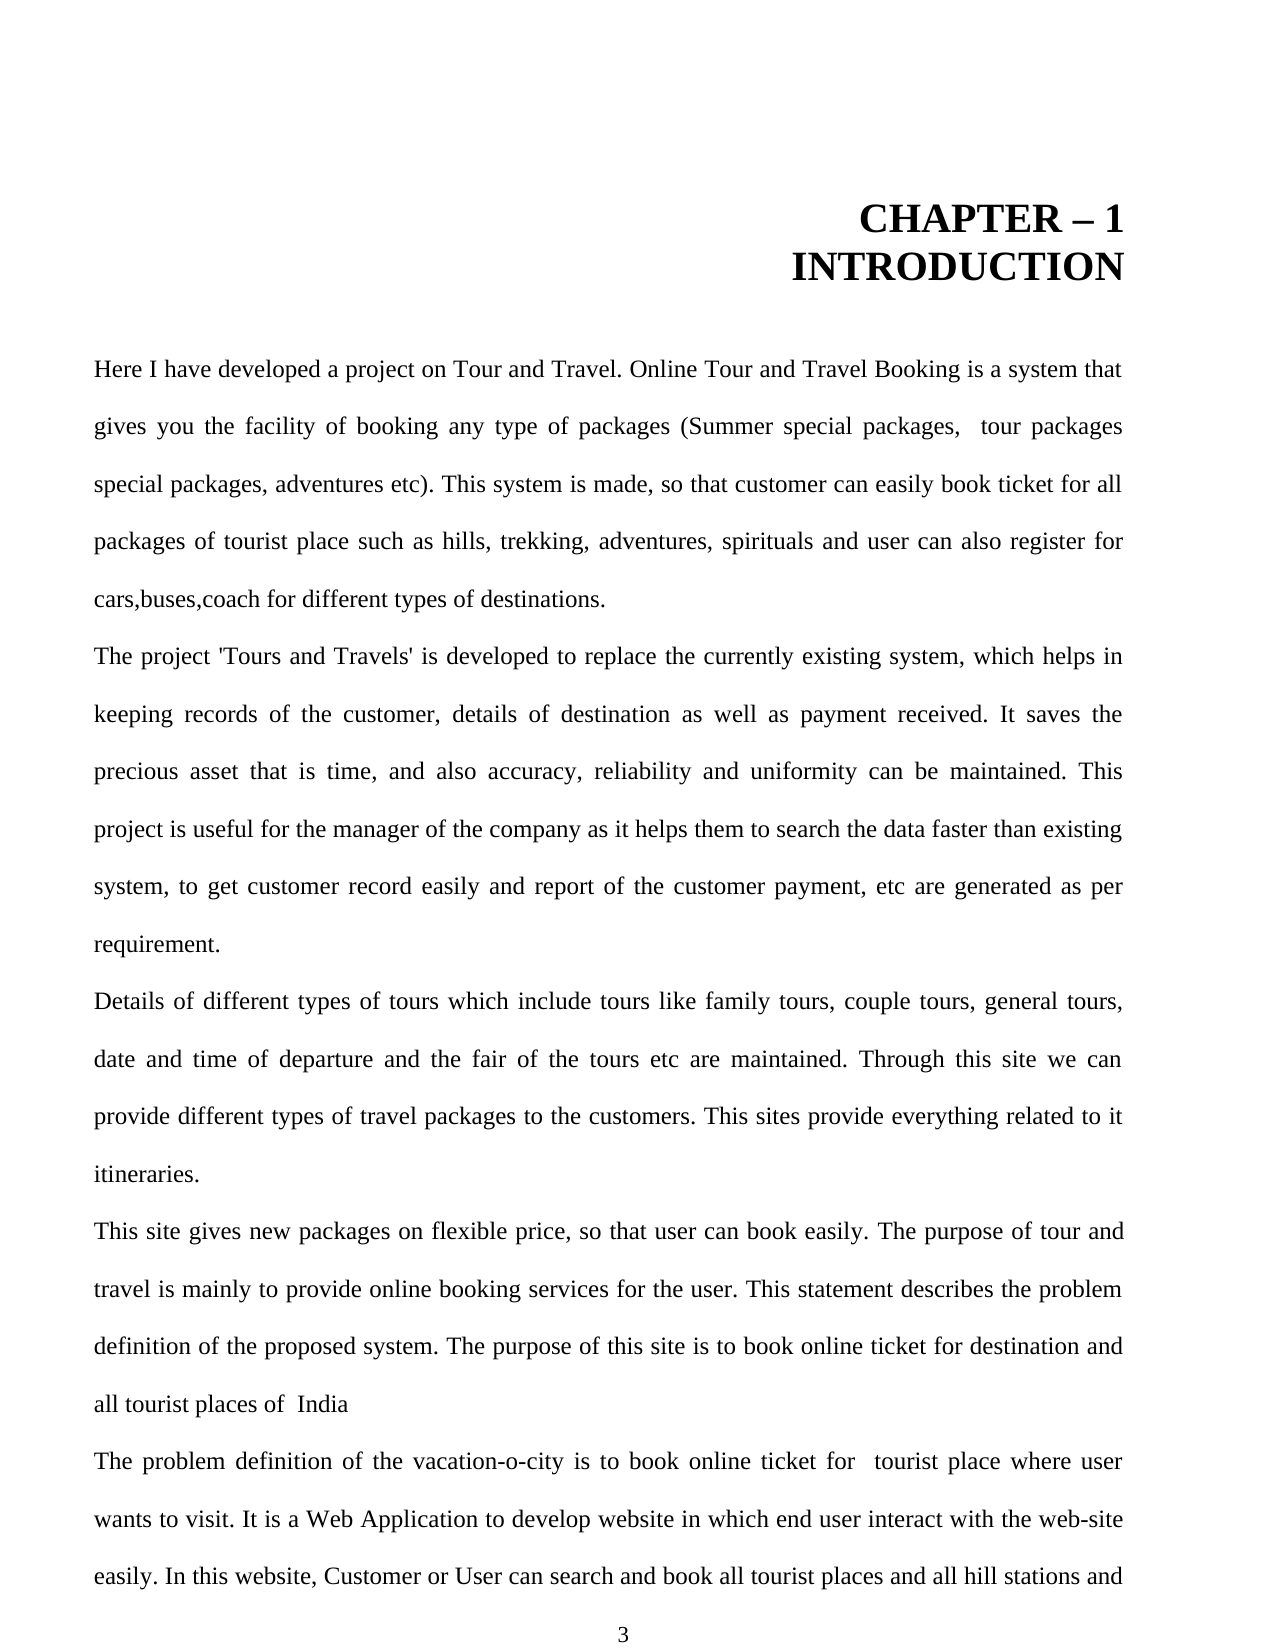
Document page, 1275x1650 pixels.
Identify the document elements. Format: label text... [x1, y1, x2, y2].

text This site gives new packages on flexible price, so that user can book easily. The purpose of tour and travel is mainly to provide online booking services for the user. This statement describes the problem definition of the proposed system. The purpose of this site is to book online ticket for destination and all tourist places of India [94, 1216, 1124, 1417]
text Details of different types of tours which include tours like family tours, couple tours, general tours, date and time of departure and the fair of the tours etc are maintained. Through this site we can provide different types of travel packages to the customers. This sites provide everything related to it itineraries. [94, 986, 1124, 1187]
text Here I have developed a project on Tour and Travel. Online Tour and Travel Booking is a system that gives you the facility of booking any type of packages (Summer special packages, tour packages special packages, adventures etc). This system is made, so that customer can easily book ticket for all packages of tourist place such as hills, trekking, adventures, spirituals and user can also register for cars,buses,coach for different types of destinations. [94, 354, 1124, 612]
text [94, 1446, 1124, 1590]
subtitle CHAPTER – 1 INTRODUCTION [791, 194, 1127, 289]
text The project 'Tours and Travels' is developed to replace the currently existing system, which helps in keeping records of the customer, details of destination as well as payment received. It saves the precious asset that is time, and also accuracy, reliability and uniformity can be maintained. This project is useful for the manager of the company as it helps them to search the data faster than existing system, to get customer record easily and report of the customer payment, etc are generated as per requirement. [94, 641, 1124, 957]
